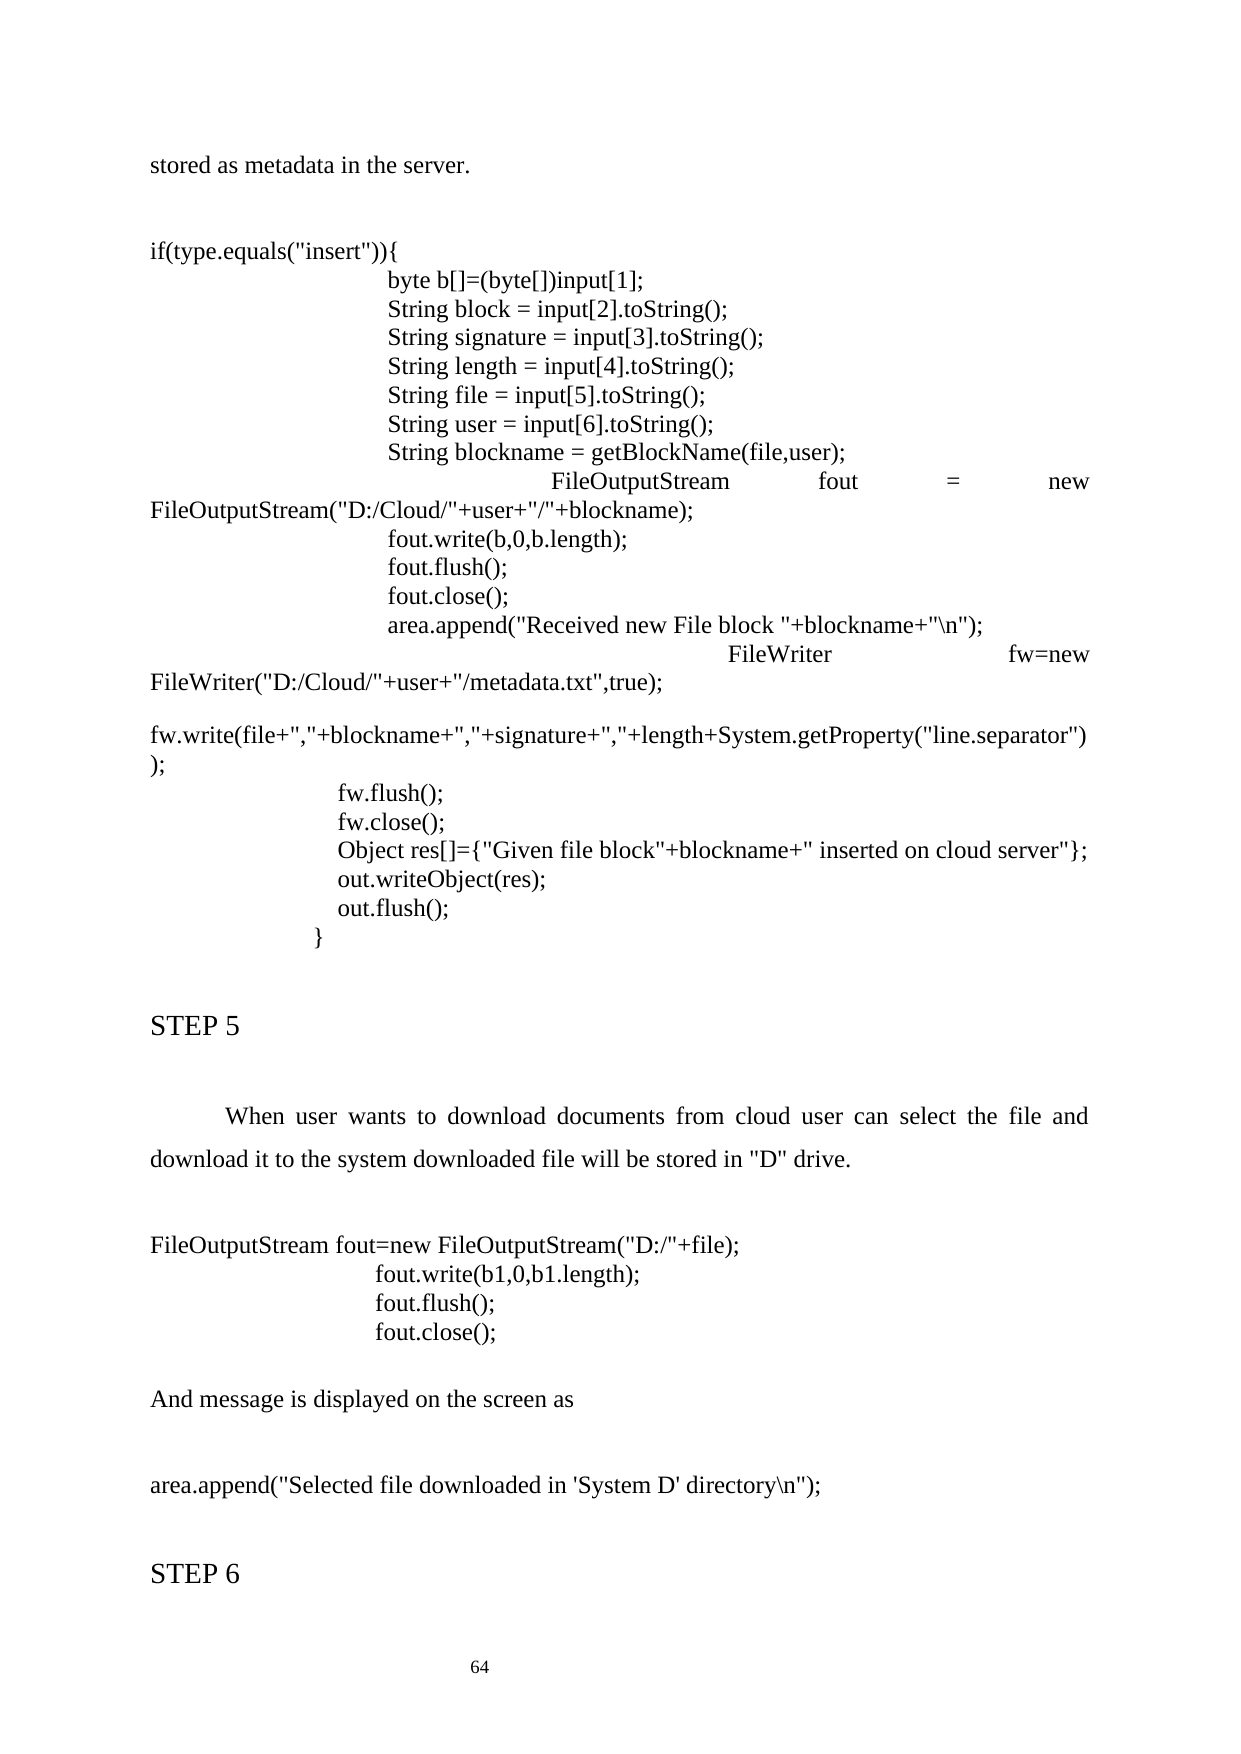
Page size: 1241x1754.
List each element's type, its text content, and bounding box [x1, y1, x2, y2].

text FileWriter fw=new FileWriter("D:/Cloud/"+user+"/metadata.txt",true); [150, 639, 1090, 696]
text fout.flush(); [150, 1288, 1090, 1317]
text out.writeObject(res); [150, 864, 1090, 893]
text fout.close(); [150, 1317, 1090, 1346]
text area.append("Selected file downloaded in 'System D' directory\n"); [150, 1470, 1090, 1499]
text When user wants to download documents from cloud user can select the file and download it to the system downloaded file will be stored in "D" drive. [150, 1101, 1090, 1173]
text String blockname = getBlockName(file,user); [150, 437, 1090, 466]
text fw.flush(); [150, 778, 1090, 807]
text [150, 150, 1090, 179]
text Object res[]={"Given file block"+blockname+" inserted on cloud server"}; [150, 835, 1090, 864]
text fw.write(file+","+blockname+","+signature+","+length+System.getProperty("line.separator")); [150, 696, 1090, 778]
text out.flush(); [150, 893, 1090, 922]
text And message is displayed on the screen as [150, 1384, 1090, 1413]
text String user = input[6].toString(); [150, 409, 1090, 437]
text STEP 6 [150, 1557, 1090, 1590]
text fout.flush(); [150, 552, 1090, 581]
text FileOutputStream fout=new FileOutputStream("D:/"+file); [150, 1231, 1090, 1259]
text if(type.equals("insert")){ [150, 236, 1090, 265]
text fout.write(b,0,b.length); [150, 524, 1090, 552]
text } [150, 922, 1090, 950]
text FileOutputStream fout = new FileOutputStream("D:/Cloud/"+user+"/"+blockname); [150, 466, 1090, 524]
text byte b[]=(byte[])input[1]; [150, 265, 1090, 294]
text String block = input[2].toString(); [150, 294, 1090, 322]
text String length = input[4].toString(); [150, 351, 1090, 380]
text fout.write(b1,0,b1.length); [150, 1259, 1090, 1288]
text fout.close(); [150, 581, 1090, 610]
text String file = input[5].toString(); [150, 380, 1090, 409]
text area.append("Received new File block "+blockname+"\n"); [150, 610, 1090, 639]
text fw.close(); [150, 807, 1090, 835]
text String signature = input[3].toString(); [150, 322, 1090, 351]
text STEP 5 [150, 1008, 1090, 1041]
